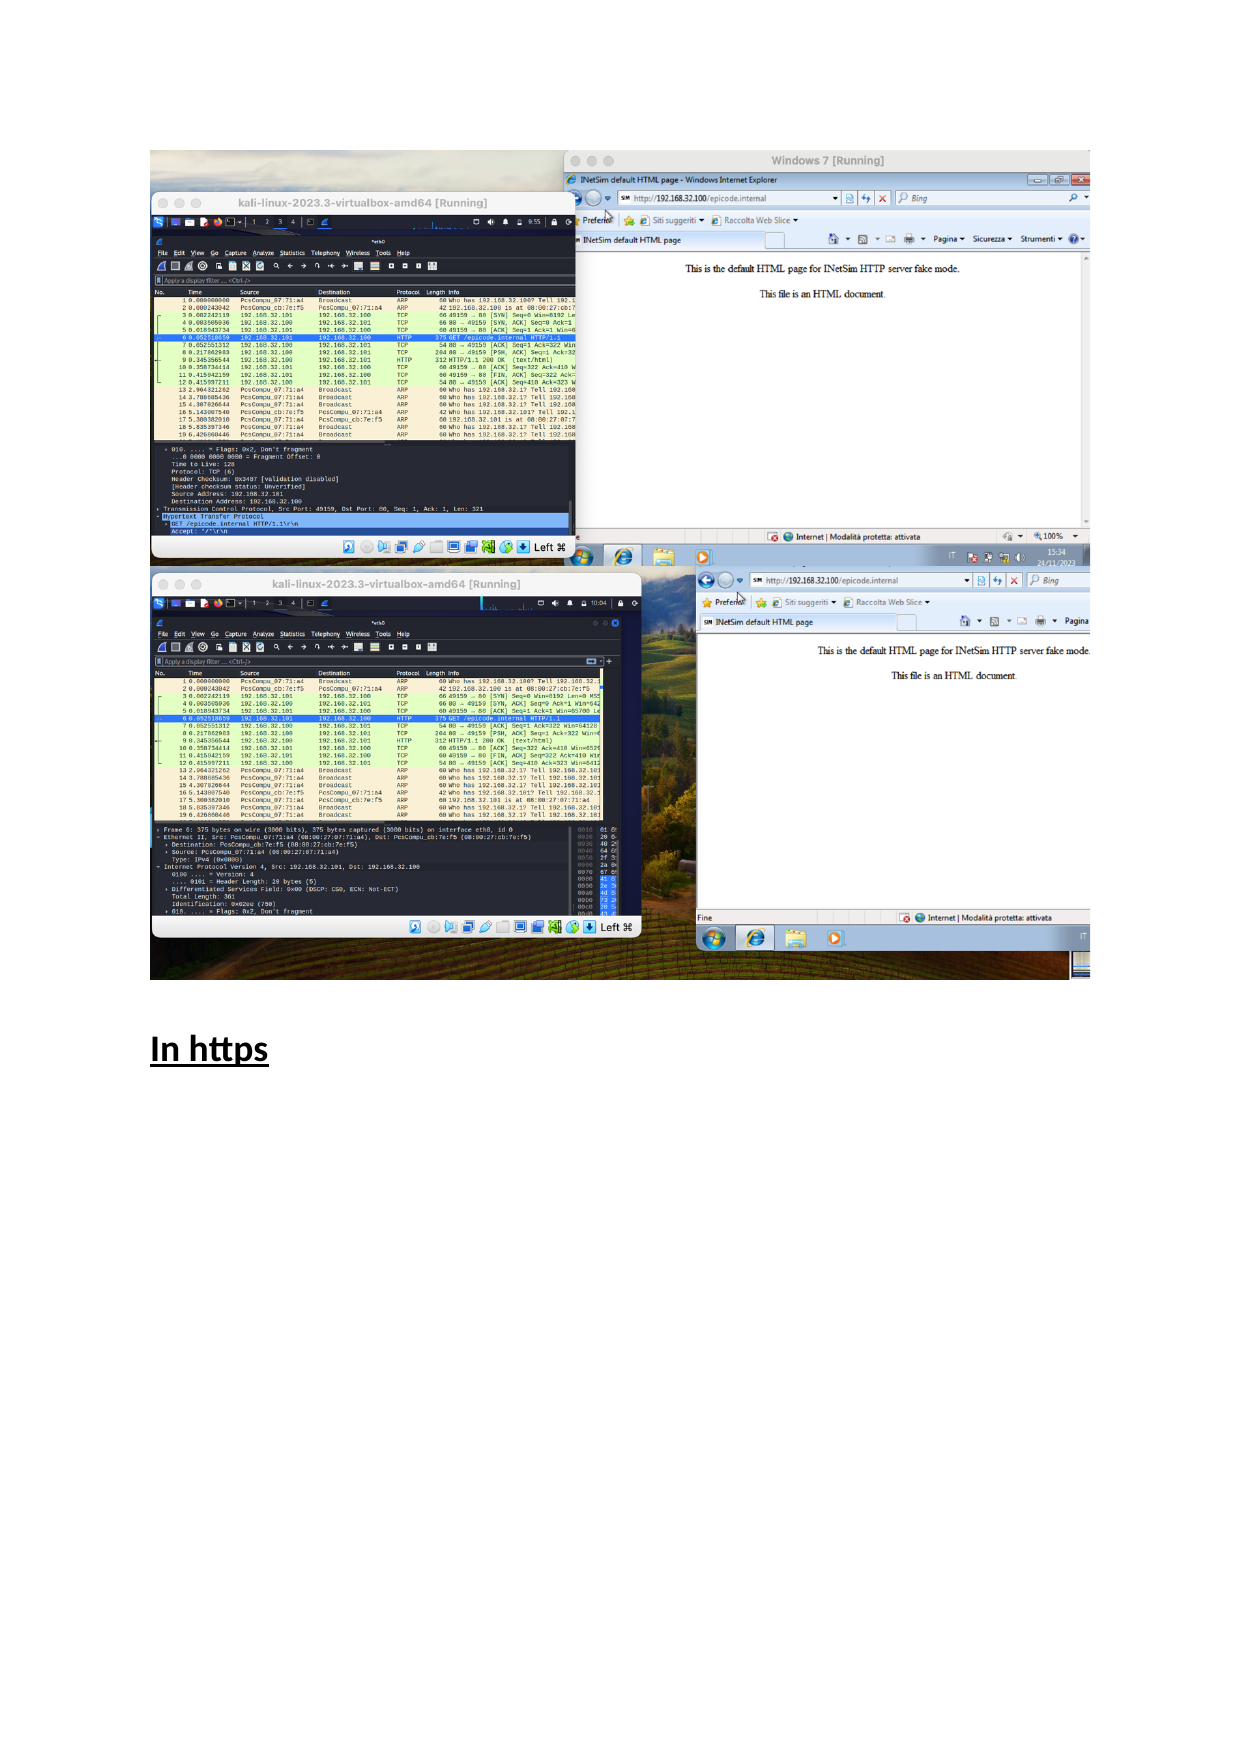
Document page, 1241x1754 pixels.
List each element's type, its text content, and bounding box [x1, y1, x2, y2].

picture [150, 150, 1091, 980]
text In https [150, 1025, 1090, 1071]
